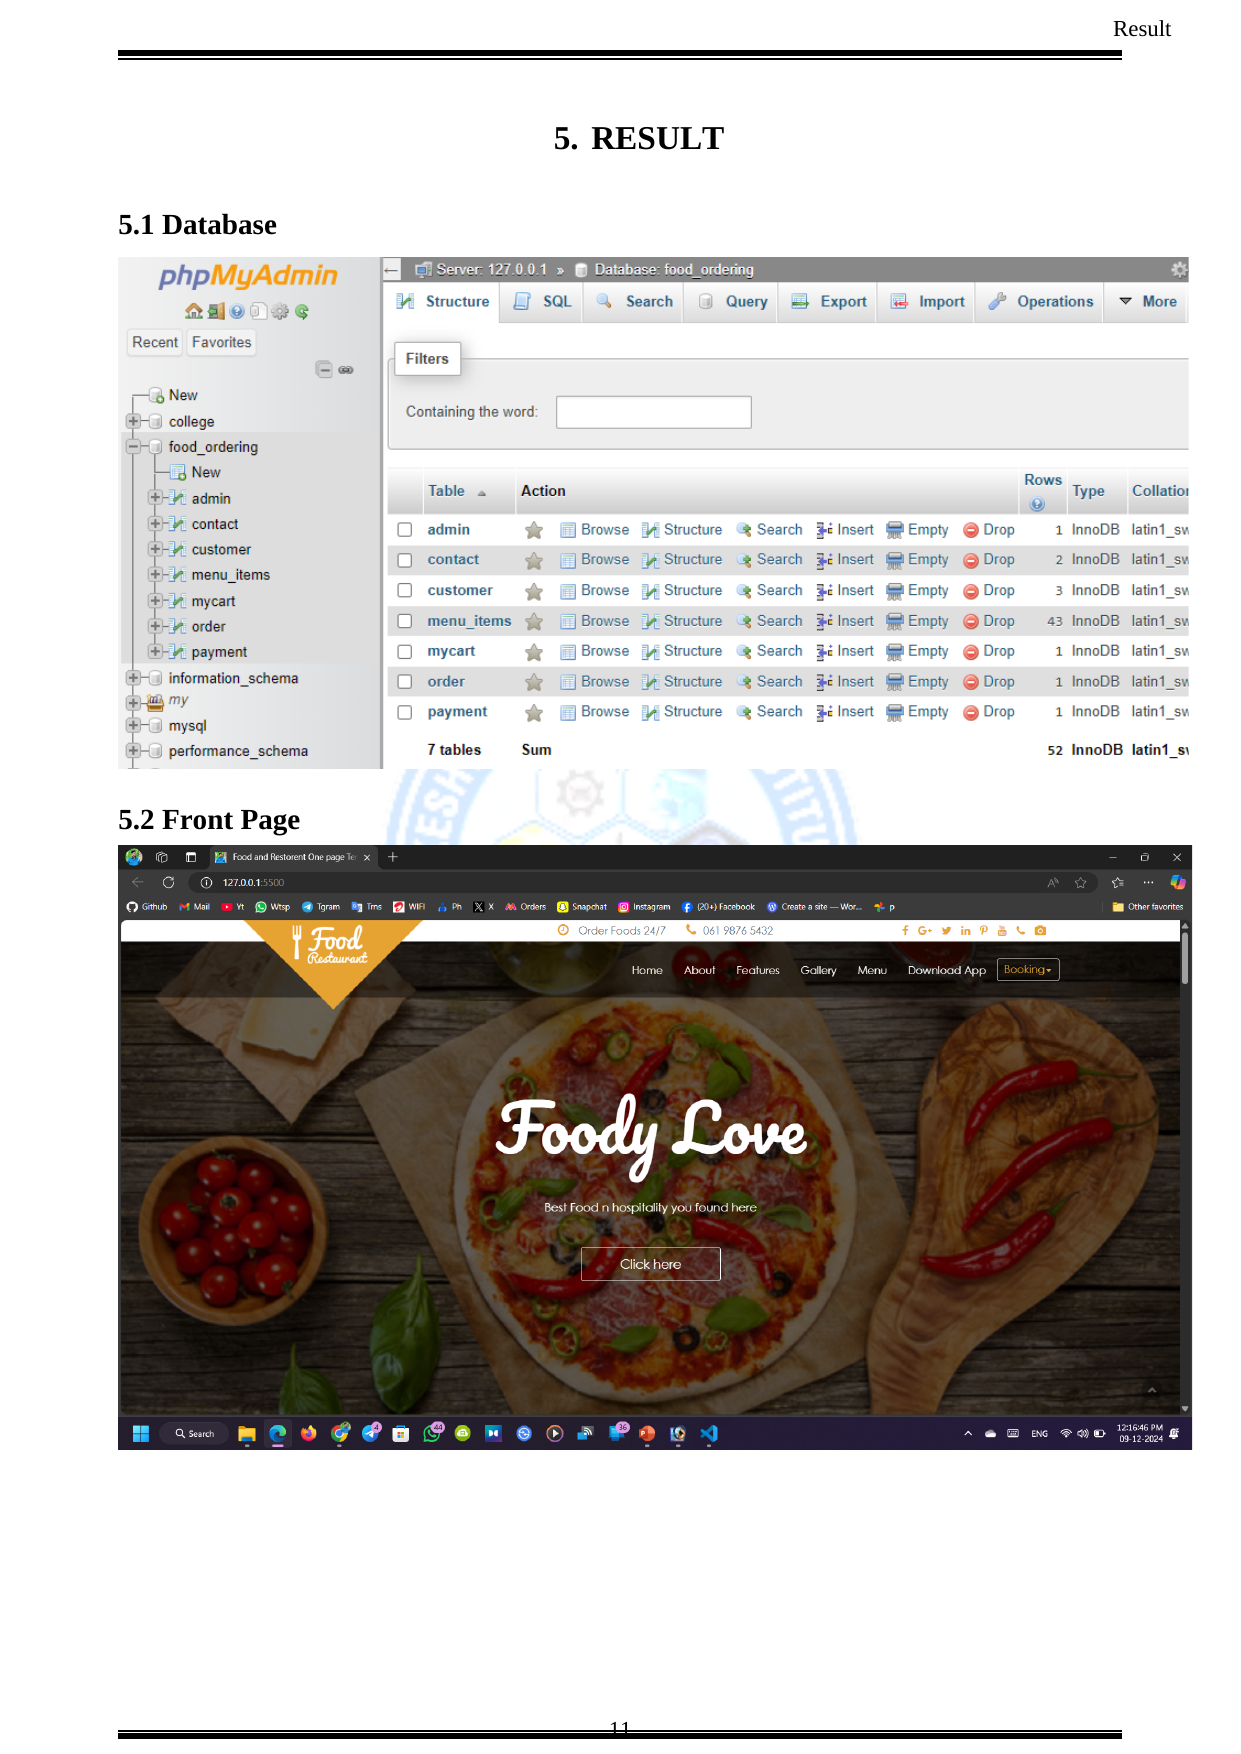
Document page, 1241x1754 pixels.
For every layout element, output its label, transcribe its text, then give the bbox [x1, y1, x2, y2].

list RESULT [156, 118, 1122, 156]
text 5.2 Front Page [118, 802, 1122, 836]
picture [118, 845, 1193, 1450]
picture [118, 257, 1189, 769]
text 5.1 Database [118, 207, 1122, 241]
